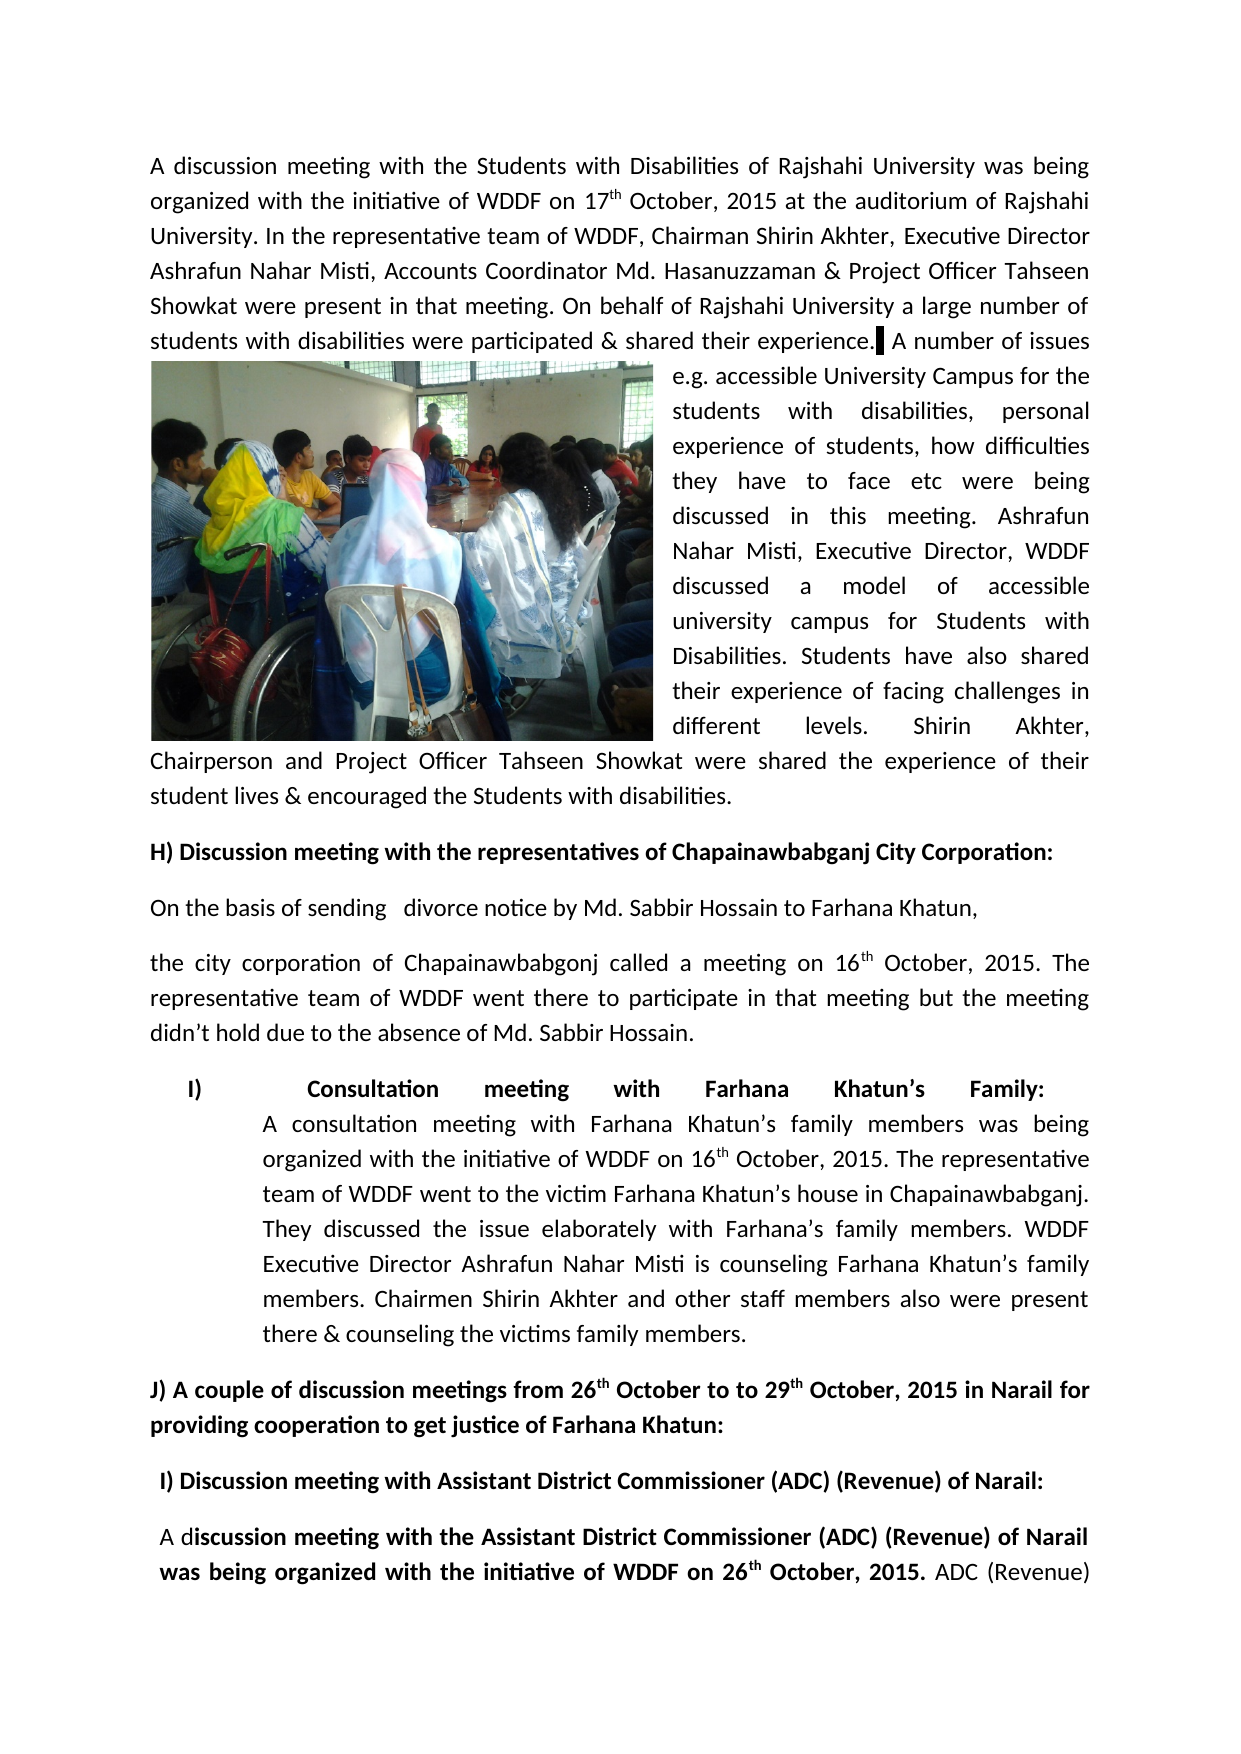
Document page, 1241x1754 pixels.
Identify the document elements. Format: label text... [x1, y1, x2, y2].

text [159, 1521, 1090, 1586]
text H) Discussion meeting with the representatives of Chapainawbabganj City Corporation: [150, 836, 1090, 866]
text I) Discussion meeting with Assistant District Commissioner (ADC) (Revenue) of Narail: [159, 1465, 1090, 1496]
text J) A couple of discussion meetings from 26th October to to 29th October, 2015 in Narail for providing cooperation to get justice of Farhana Khatun: [150, 1374, 1090, 1440]
picture [150, 361, 654, 739]
text On the basis of sending divorce notice by Md. Sabbir Hossain to Farhana Khatun, [150, 892, 1090, 922]
list Consultation meeting with Farhana Khatun’s Family: A consultation meeting with Farhana Khatun’s family members was being organized with the initiative of WDDF on 16th October, 2015. The representative team of WDDF went to the victim Farhana Khatun’s house in Chapainawbabganj. They discussed the issue elaborately with Farhana’s family members. WDDF Executive Director Ashrafun Nahar Misti is counseling Farhana Khatun’s family members. Chairmen Shirin Akhter and other staff members also were present there & counseling the victims family members. [187, 1073, 1090, 1349]
text the city corporation of Chapainawbabgonj called a meeting on 16th October, 2015. The representative team of WDDF went there to participate in that meeting but the meeting didn’t hold due to the absence of Md. Sabbir Hossain. [150, 947, 1090, 1048]
